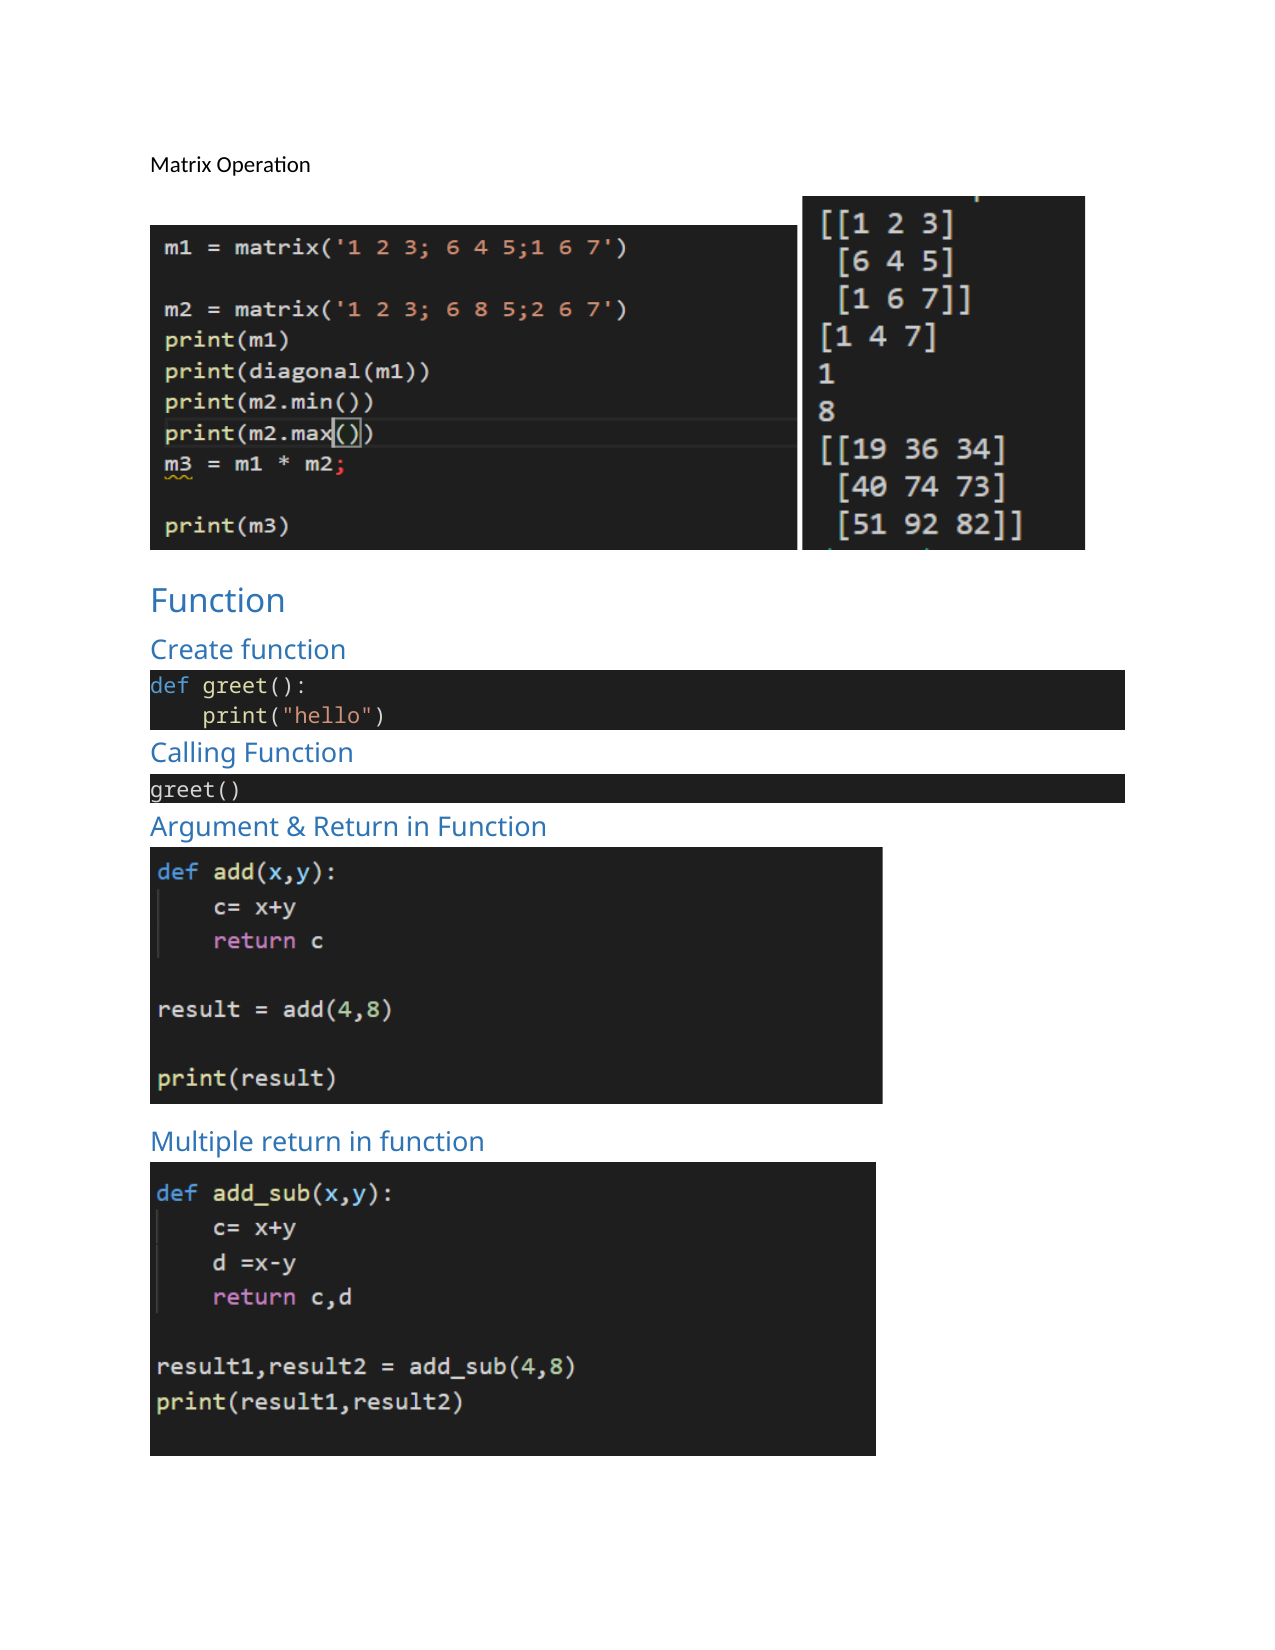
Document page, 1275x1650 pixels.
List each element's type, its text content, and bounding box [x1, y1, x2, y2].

text print("hello") [150, 700, 1125, 730]
subtitle Multiple return in function [150, 1123, 1125, 1160]
subtitle Argument & Return in Function [150, 808, 1125, 844]
subtitle Calling Function [150, 734, 1125, 771]
picture [150, 225, 798, 550]
picture [150, 847, 883, 1104]
subtitle Create function [150, 630, 1125, 667]
text Matrix Operation [150, 150, 1125, 178]
text greet() [150, 774, 1125, 803]
text def greet(): [150, 670, 1125, 700]
picture [150, 1162, 876, 1456]
subtitle Function [150, 577, 1125, 623]
picture [802, 196, 1086, 550]
